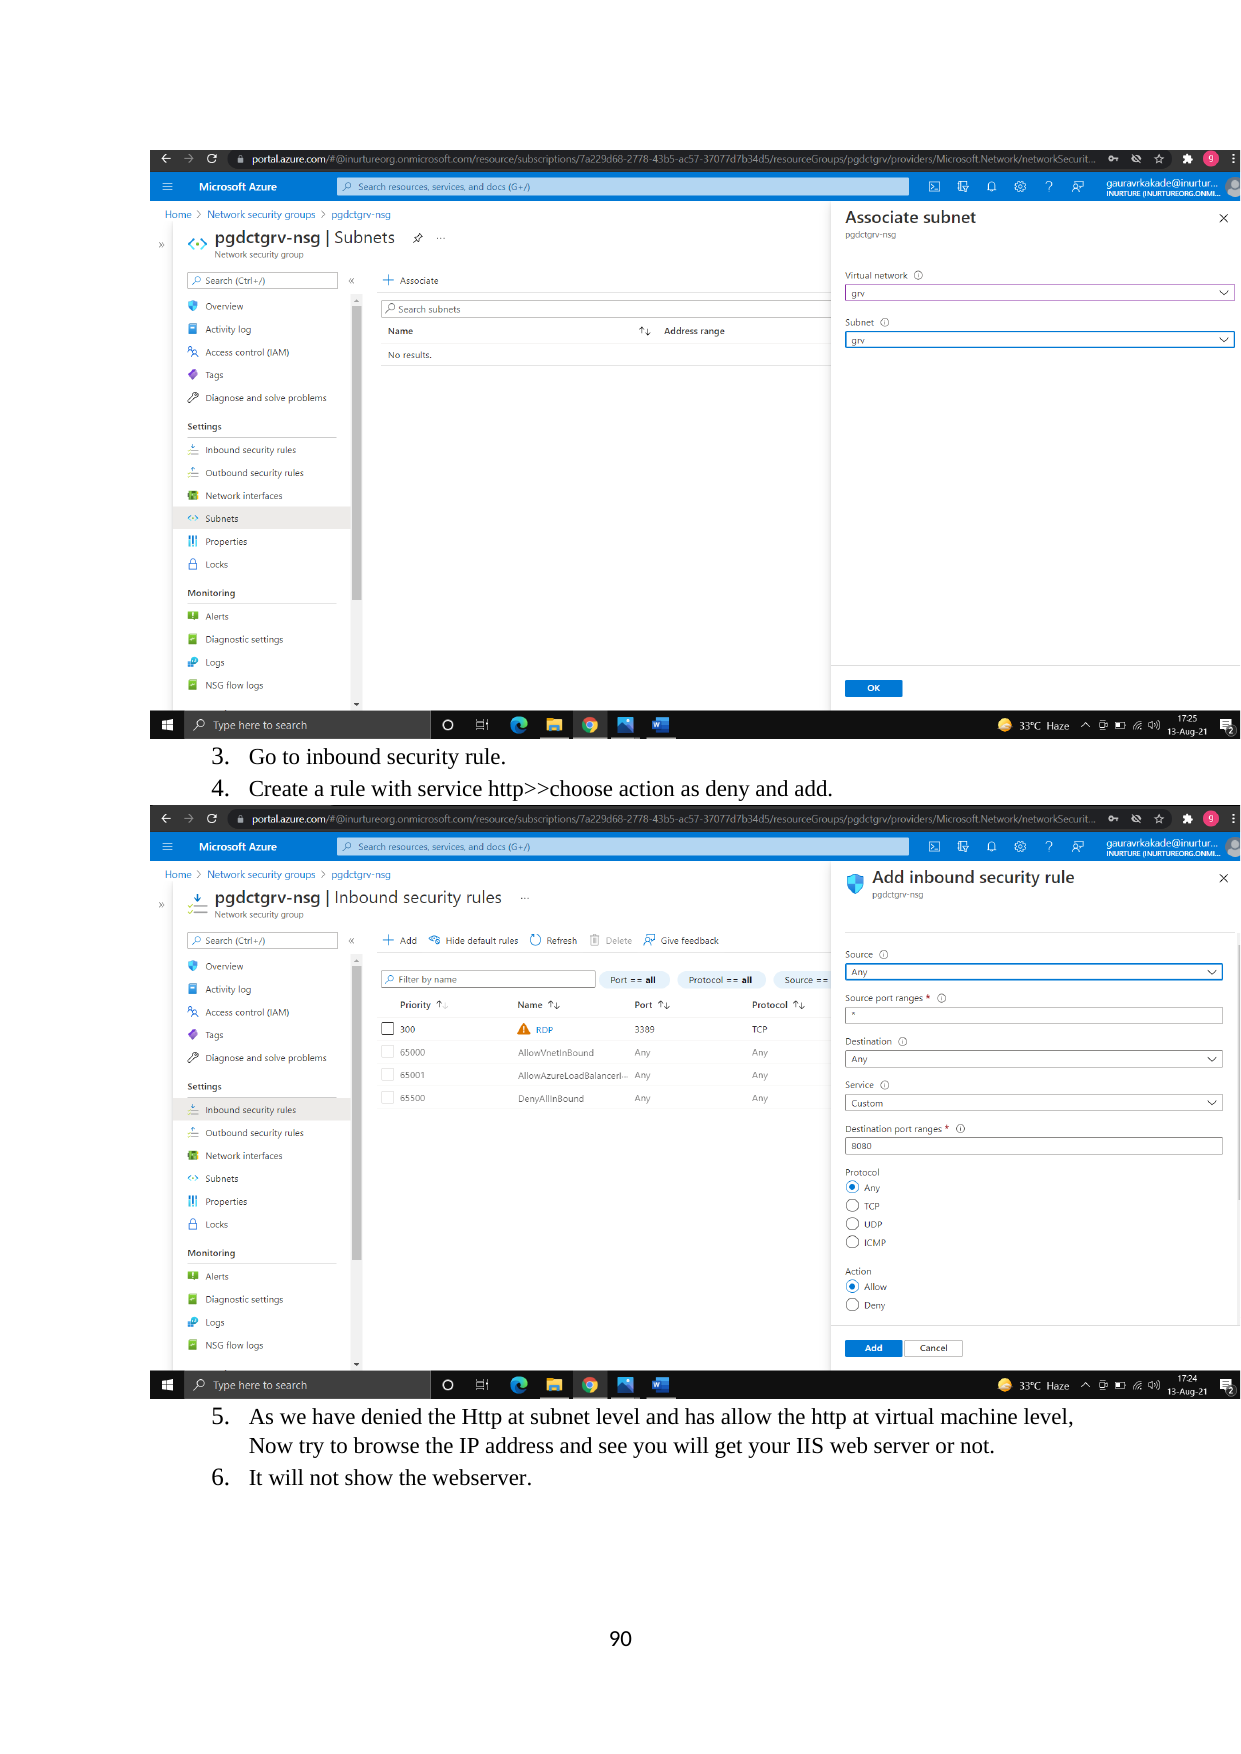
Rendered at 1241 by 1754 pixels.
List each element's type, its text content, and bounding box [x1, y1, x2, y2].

picture [150, 805, 1241, 1399]
list Go to inbound security rule. [211, 741, 1090, 770]
list As we have denied the Http at subnet level and has allow the http at virtual machine level, Now try to browse the IP address and see you will get your IIS web server or not. [211, 1401, 1090, 1459]
list Create a rule with service http>>choose action as deny and add. [211, 773, 1090, 802]
picture [150, 150, 1241, 739]
list It will not show the webserver. [211, 1462, 1090, 1491]
